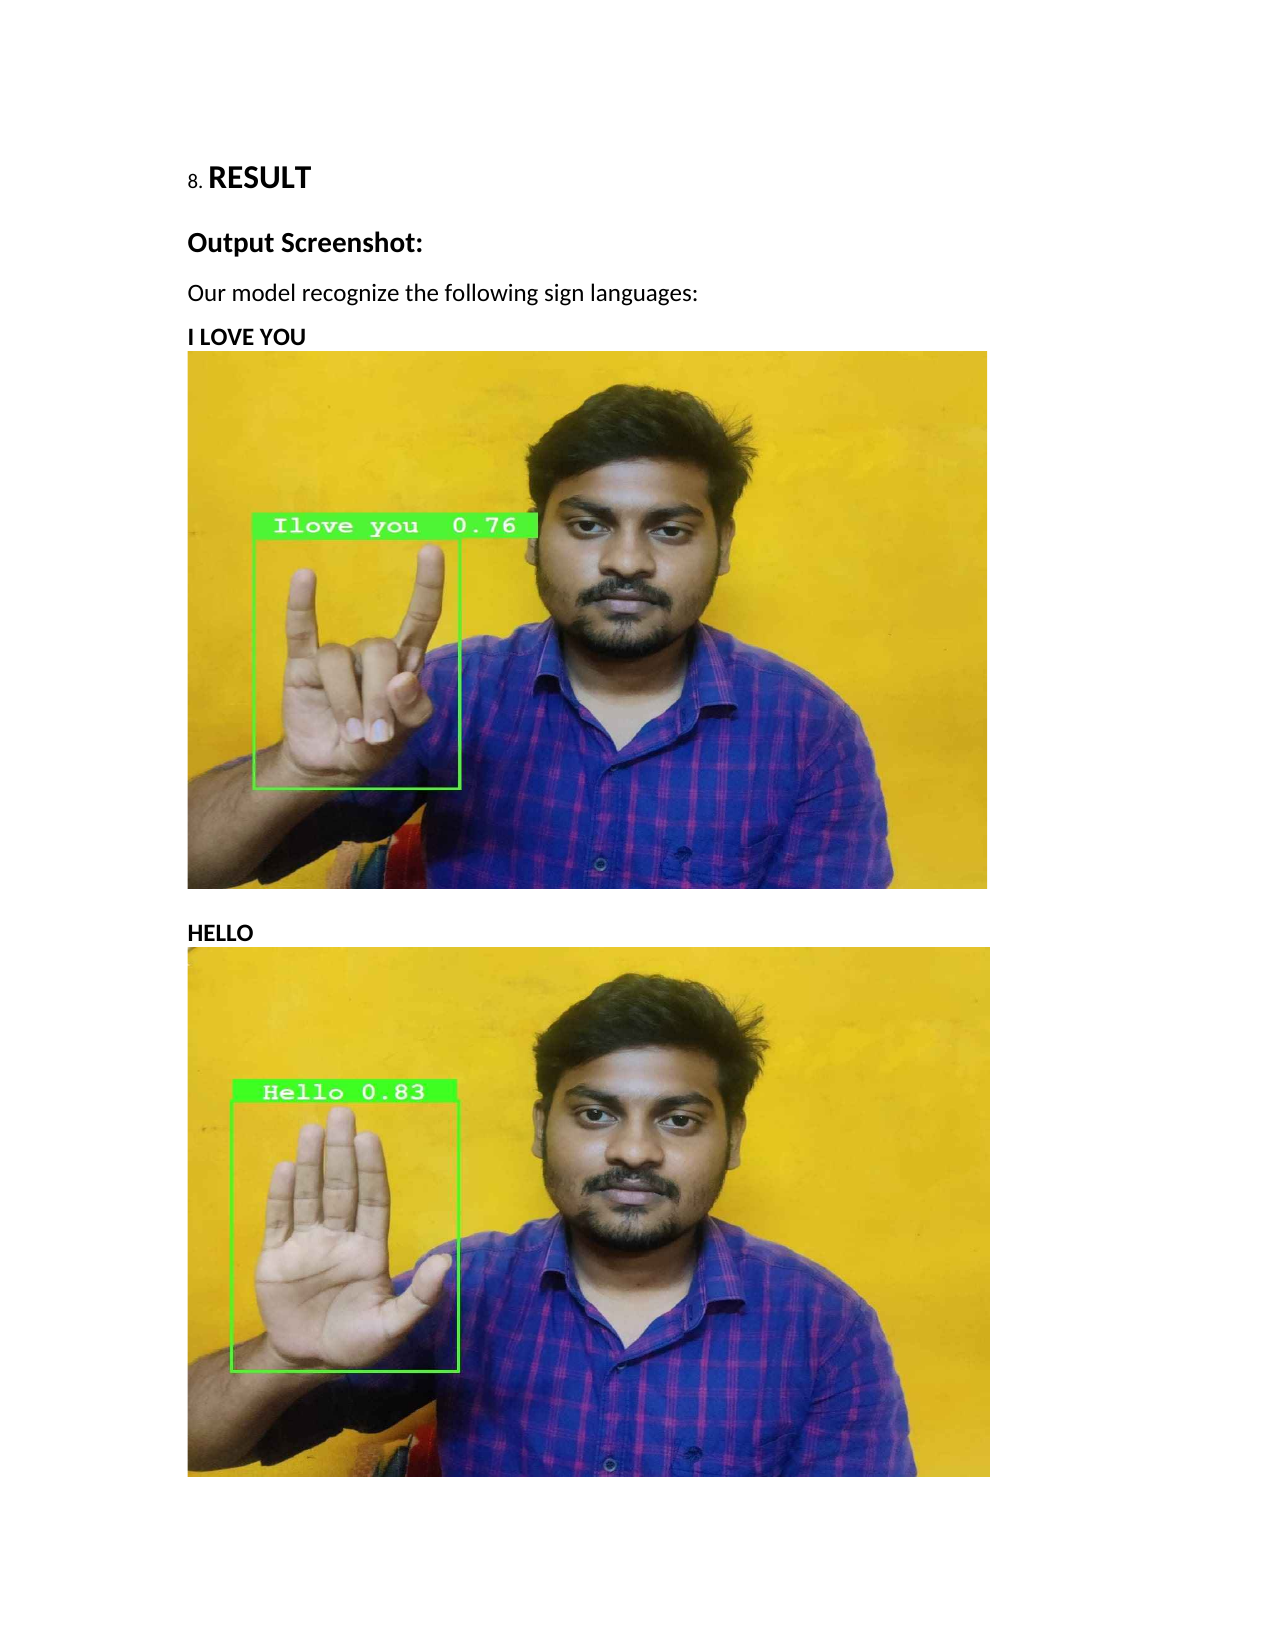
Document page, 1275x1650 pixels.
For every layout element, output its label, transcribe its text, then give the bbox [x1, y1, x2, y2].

picture [187, 947, 990, 1477]
text Our model recognize the following sign languages: [187, 277, 1087, 308]
subtitle RESULT [187, 156, 1087, 197]
text I LOVE YOU [187, 321, 1087, 351]
subtitle Output Screenshot: [187, 224, 1087, 259]
picture [187, 351, 988, 889]
text hELLO [187, 917, 1087, 948]
